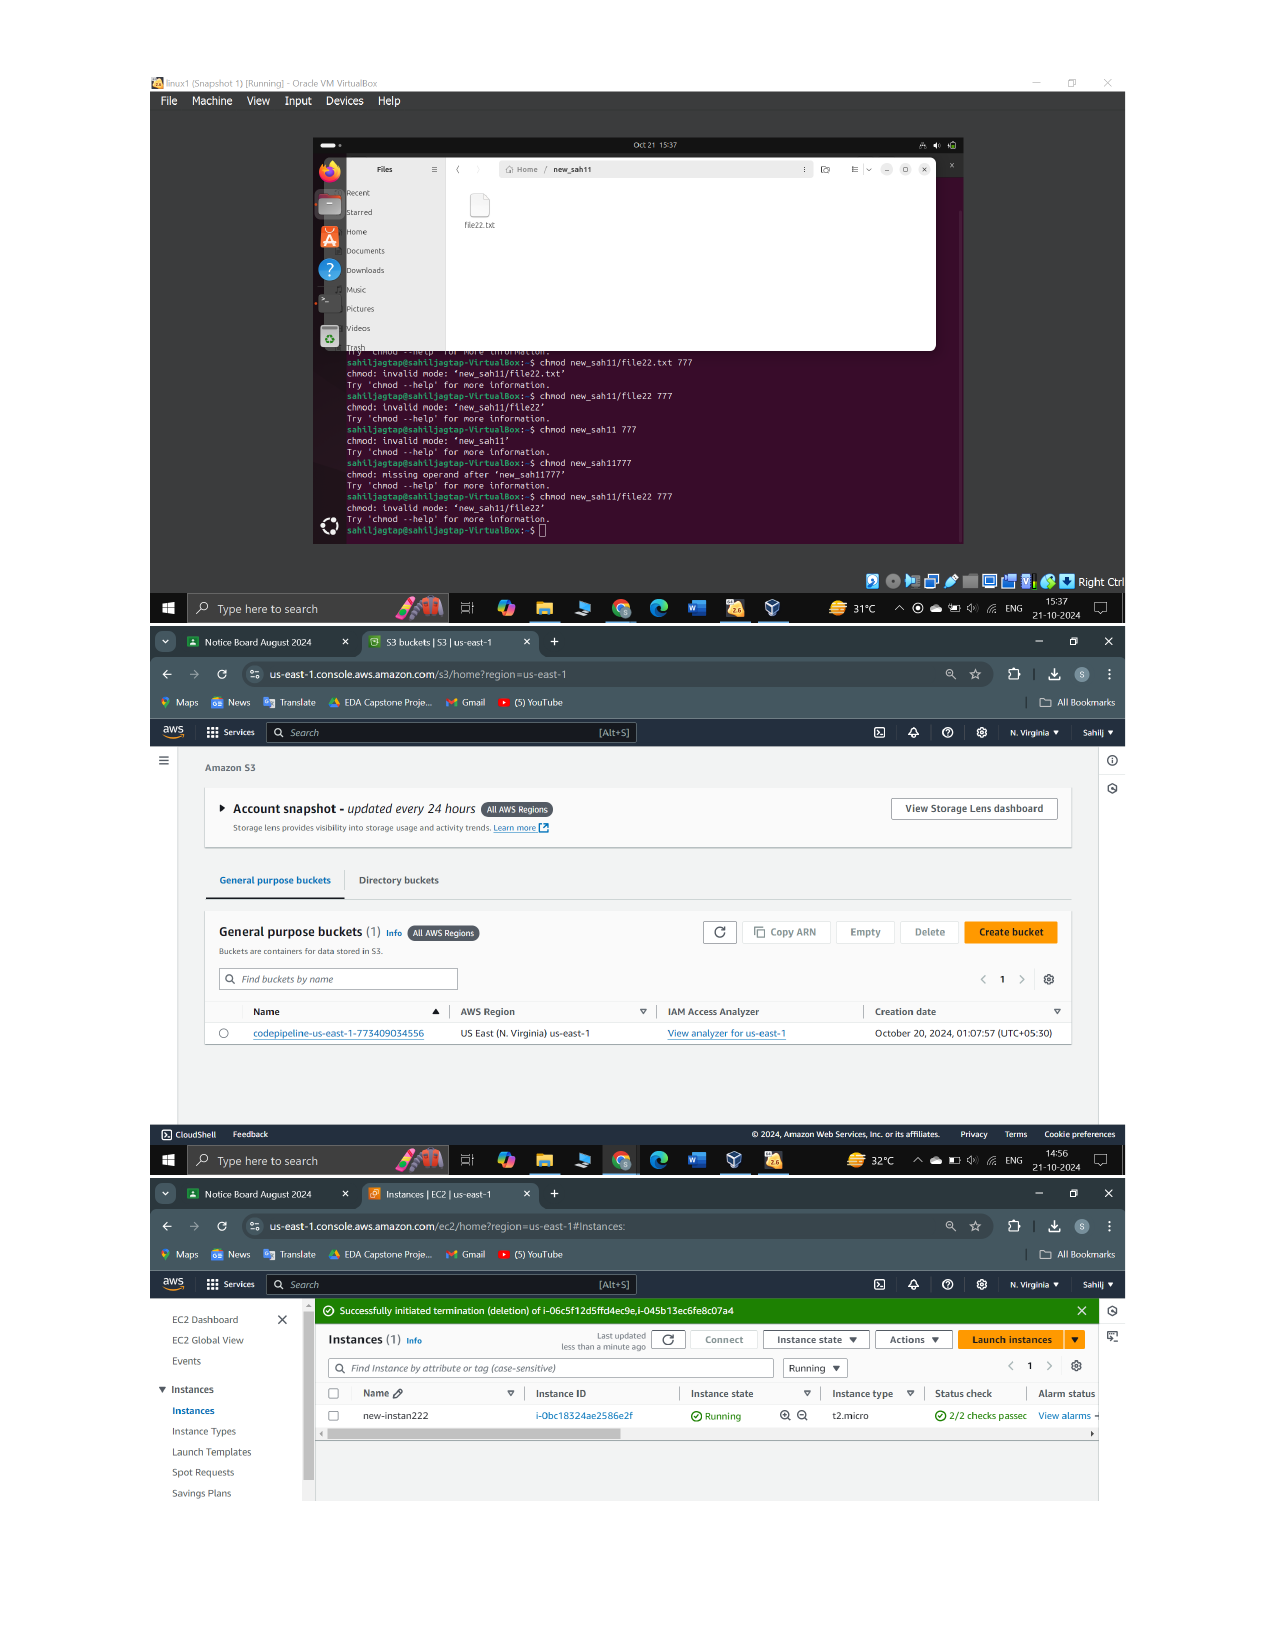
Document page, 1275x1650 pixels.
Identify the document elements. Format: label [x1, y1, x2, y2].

picture [150, 1178, 1125, 1501]
picture [150, 626, 1125, 1175]
picture [150, 75, 1125, 623]
